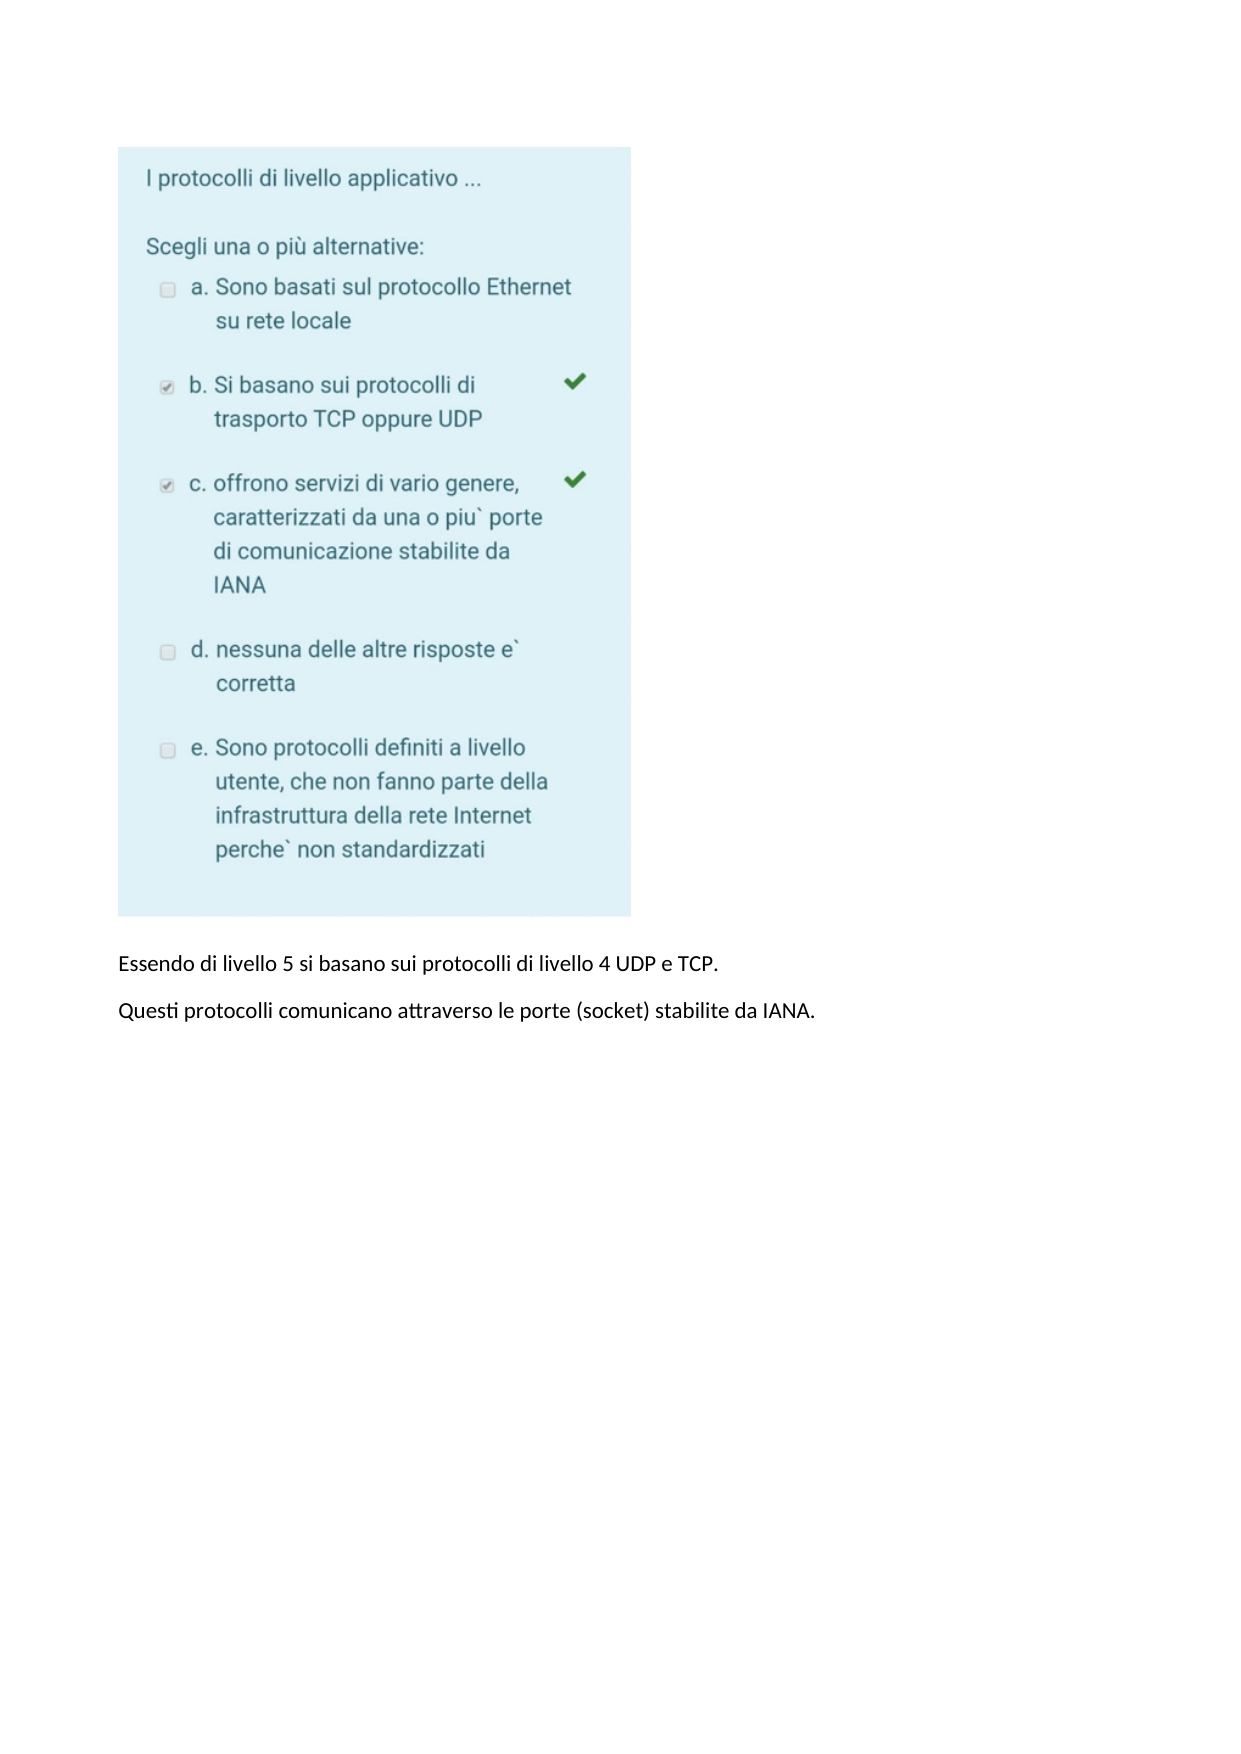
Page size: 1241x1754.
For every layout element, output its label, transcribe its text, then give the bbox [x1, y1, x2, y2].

text Essendo di livello 5 si basano sui protocolli di livello 4 UDP e TCP. [118, 949, 1122, 977]
text Questi protocolli comunicano attraverso le porte (socket) stabilite da IANA. [118, 996, 1122, 1024]
picture [118, 147, 632, 931]
